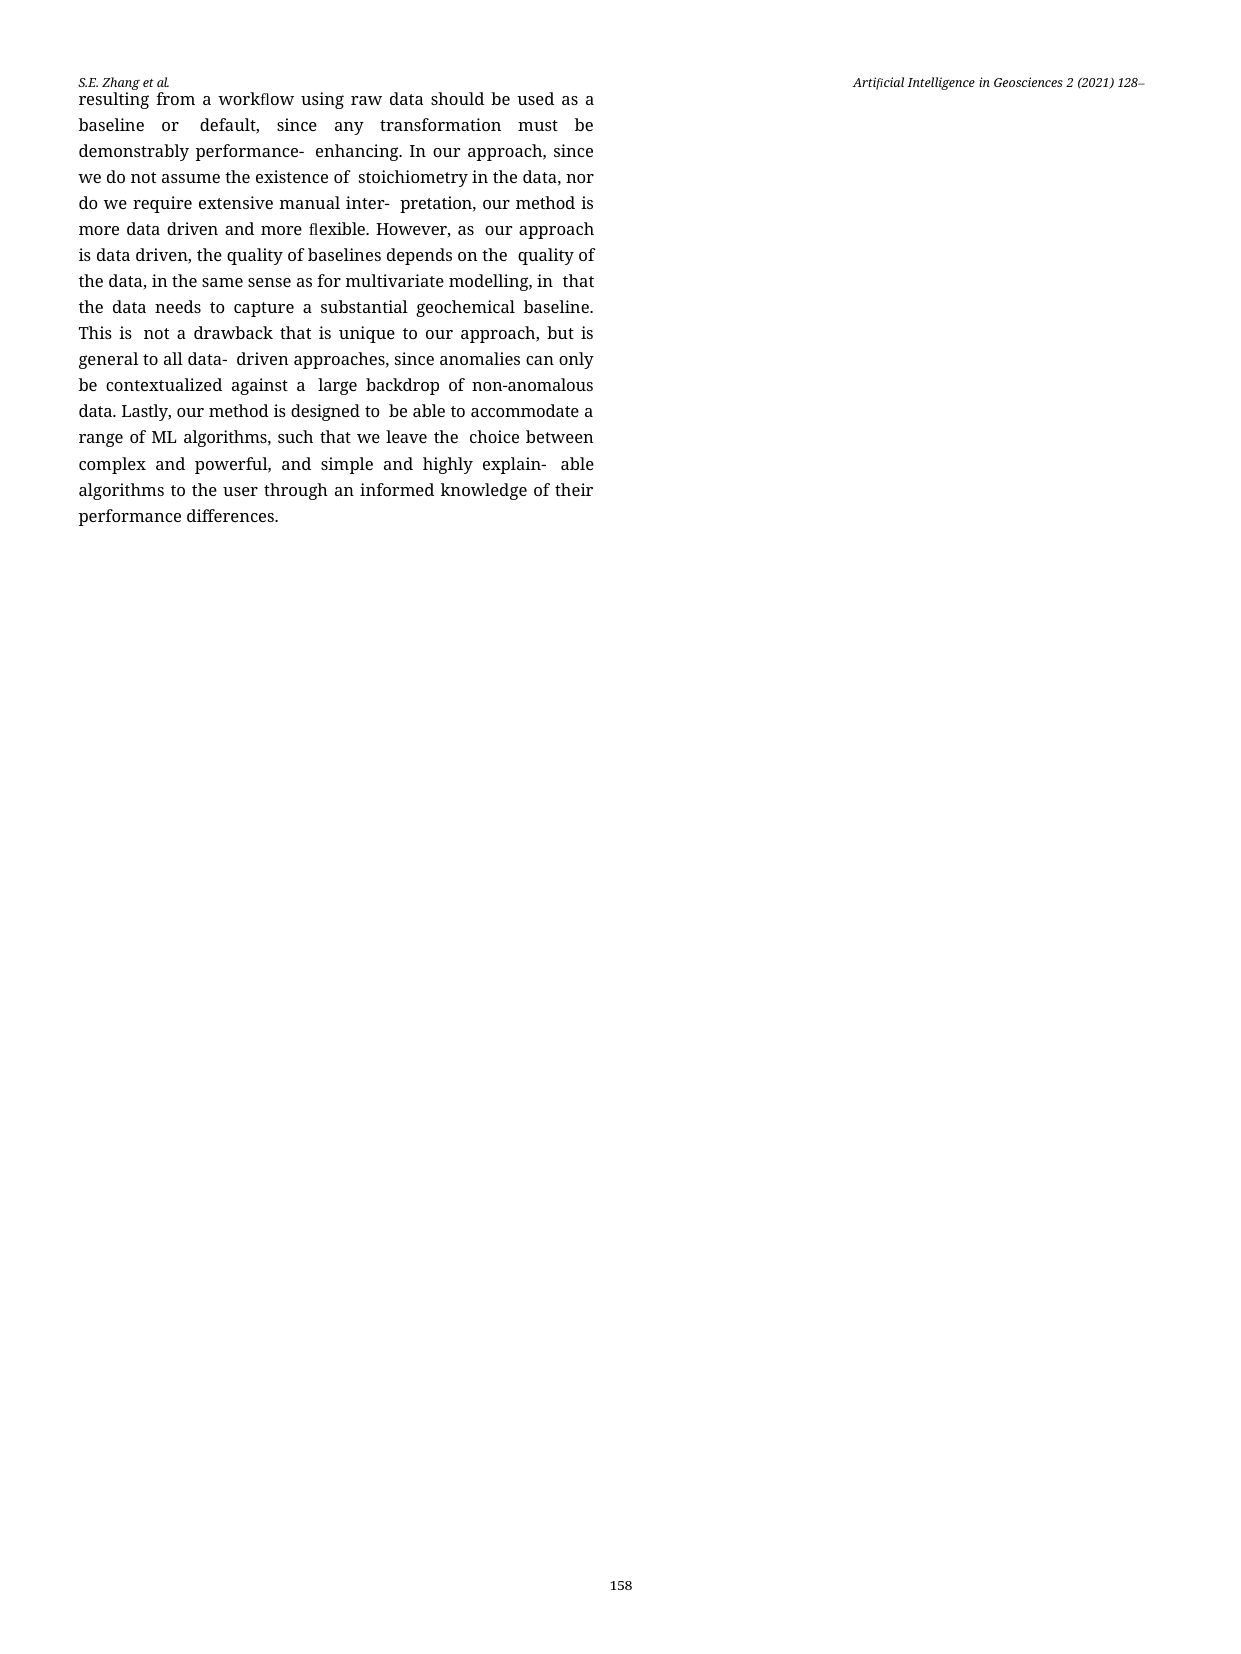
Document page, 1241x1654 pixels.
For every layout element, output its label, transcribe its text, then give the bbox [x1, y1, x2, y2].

text resulting from a workflow using raw data should be used as a baseline or default, since any transformation must be demonstrably performance- enhancing. In our approach, since we do not assume the existence of stoichiometry in the data, nor do we require extensive manual inter- pretation, our method is more data driven and more flexible. However, as our approach is data driven, the quality of baselines depends on the quality of the data, in the same sense as for multivariate modelling, in that the data needs to capture a substantial geochemical baseline. This is not a drawback that is unique to our approach, but is general to all data- driven approaches, since anomalies can only be contextualized against a large backdrop of non-anomalous data. Lastly, our method is designed to be able to accommodate a range of ML algorithms, such that we leave the choice between complex and powerful, and simple and highly explain- able algorithms to the user through an informed knowledge of their performance differences. [78, 87, 594, 527]
